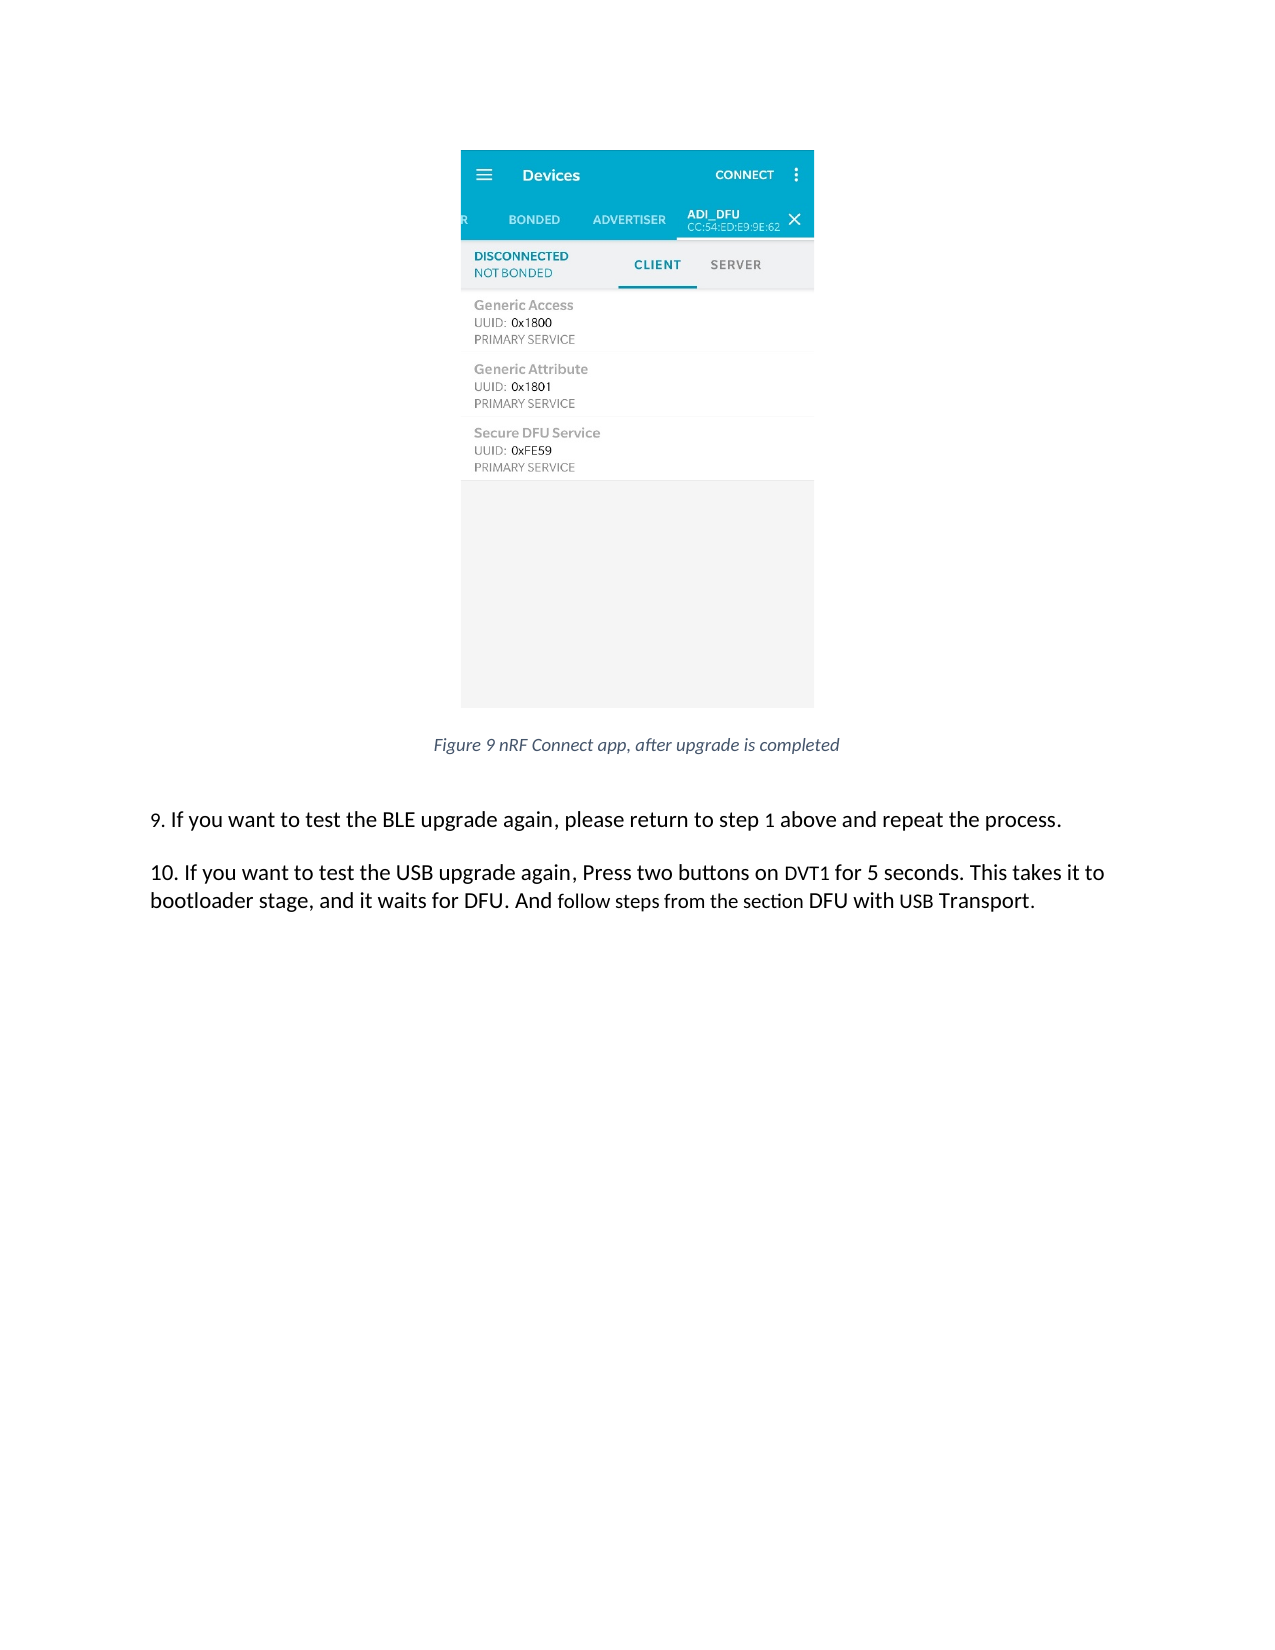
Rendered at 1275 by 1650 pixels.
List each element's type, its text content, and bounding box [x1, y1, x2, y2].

list If you want to test the USB upgrade again, Press two buttons on DVT1 for 5 seconds. This takes it to bootloader stage, and it waits for DFU. And follow steps from the section DFU with USB Transport. [150, 858, 1125, 914]
picture [460, 152, 815, 156]
list If you want to test the BLE upgrade again, please return to step 1 above and repeat the process. [150, 805, 1125, 833]
text Figure nRF Connect app, after upgrade is completed [150, 733, 1125, 756]
picture [460, 159, 815, 708]
